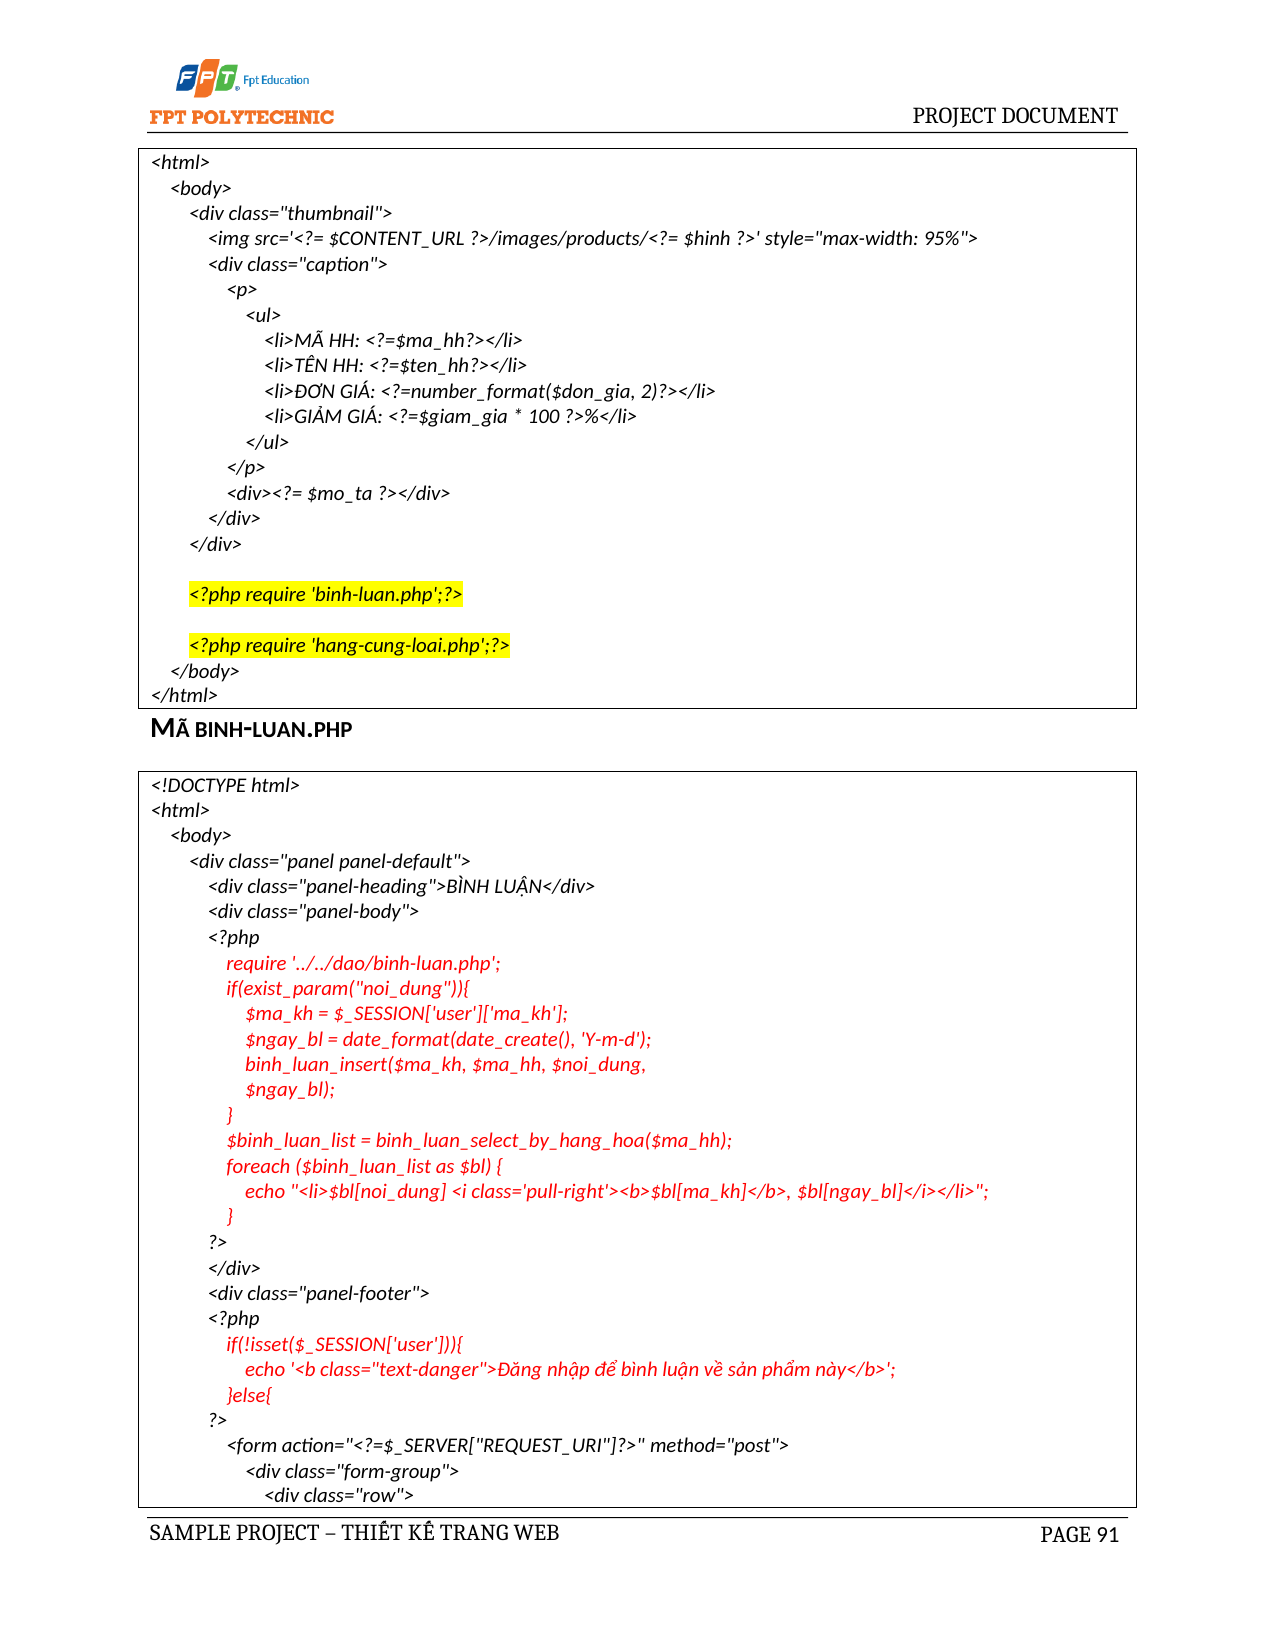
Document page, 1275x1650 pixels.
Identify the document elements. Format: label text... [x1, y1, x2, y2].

picture [150, 59, 334, 124]
table_header <!DOCTYPE html> <html> <body> <div class="panel panel-default"> <div class="panel-heading">BÌNH LUẬN</div> <div class="panel-body"> <?php require '../../dao/binh-luan.php'; if(exist_param("noi_dung")){ $ma_kh = $_SESSION['user']['ma_kh']; $ngay_bl = date_format(date_create(), 'Y-m-d'); binh_luan_insert($ma_kh, $ma_hh, $noi_dung, $ngay_bl); } $binh_luan_list = binh_luan_select_by_hang_hoa($ma_hh); foreach ($binh_luan_list as $bl) { echo "<li>$bl[noi_dung] <i class='pull-right'><b>$bl[ma_kh]</b>, $bl[ngay_bl]</i></li>"; } ?> </div> <div class="panel-footer"> <?php if(!isset($_SESSION['user'])){ echo '<b class="text-danger">Đăng nhập để bình luận về sản phẩm này</b>'; }else{ ?> <form action="<?=$_SERVER["REQUEST_URI"]?>" method="post"> <div class="form-group"> <div class="row"> [139, 772, 1136, 1507]
table_header <html> <body> <div class="thumbnail"> <img src='<?= $CONTENT_URL ?>/images/products/<?= $hinh ?>' style="max-width: 95%"> <div class="caption"> <p> <ul> <li>MÃ HH: <?=$ma_hh?></li> <li>TÊN HH: <?=$ten_hh?></li> <li>ĐƠN GIÁ: <?=number_format($don_gia, 2)?></li> <li>GIẢM GIÁ: <?=$giam_gia * 100 ?>%</li> </ul> </p> <div><?= $mo_ta ?></div> </div> </div> <?php require 'binh-luan.php';?> <?php require 'hang-cung-loai.php';?> </body> </html> [139, 149, 1136, 708]
subtitle MÃ BINH-LUAN.PHP [150, 709, 1148, 745]
